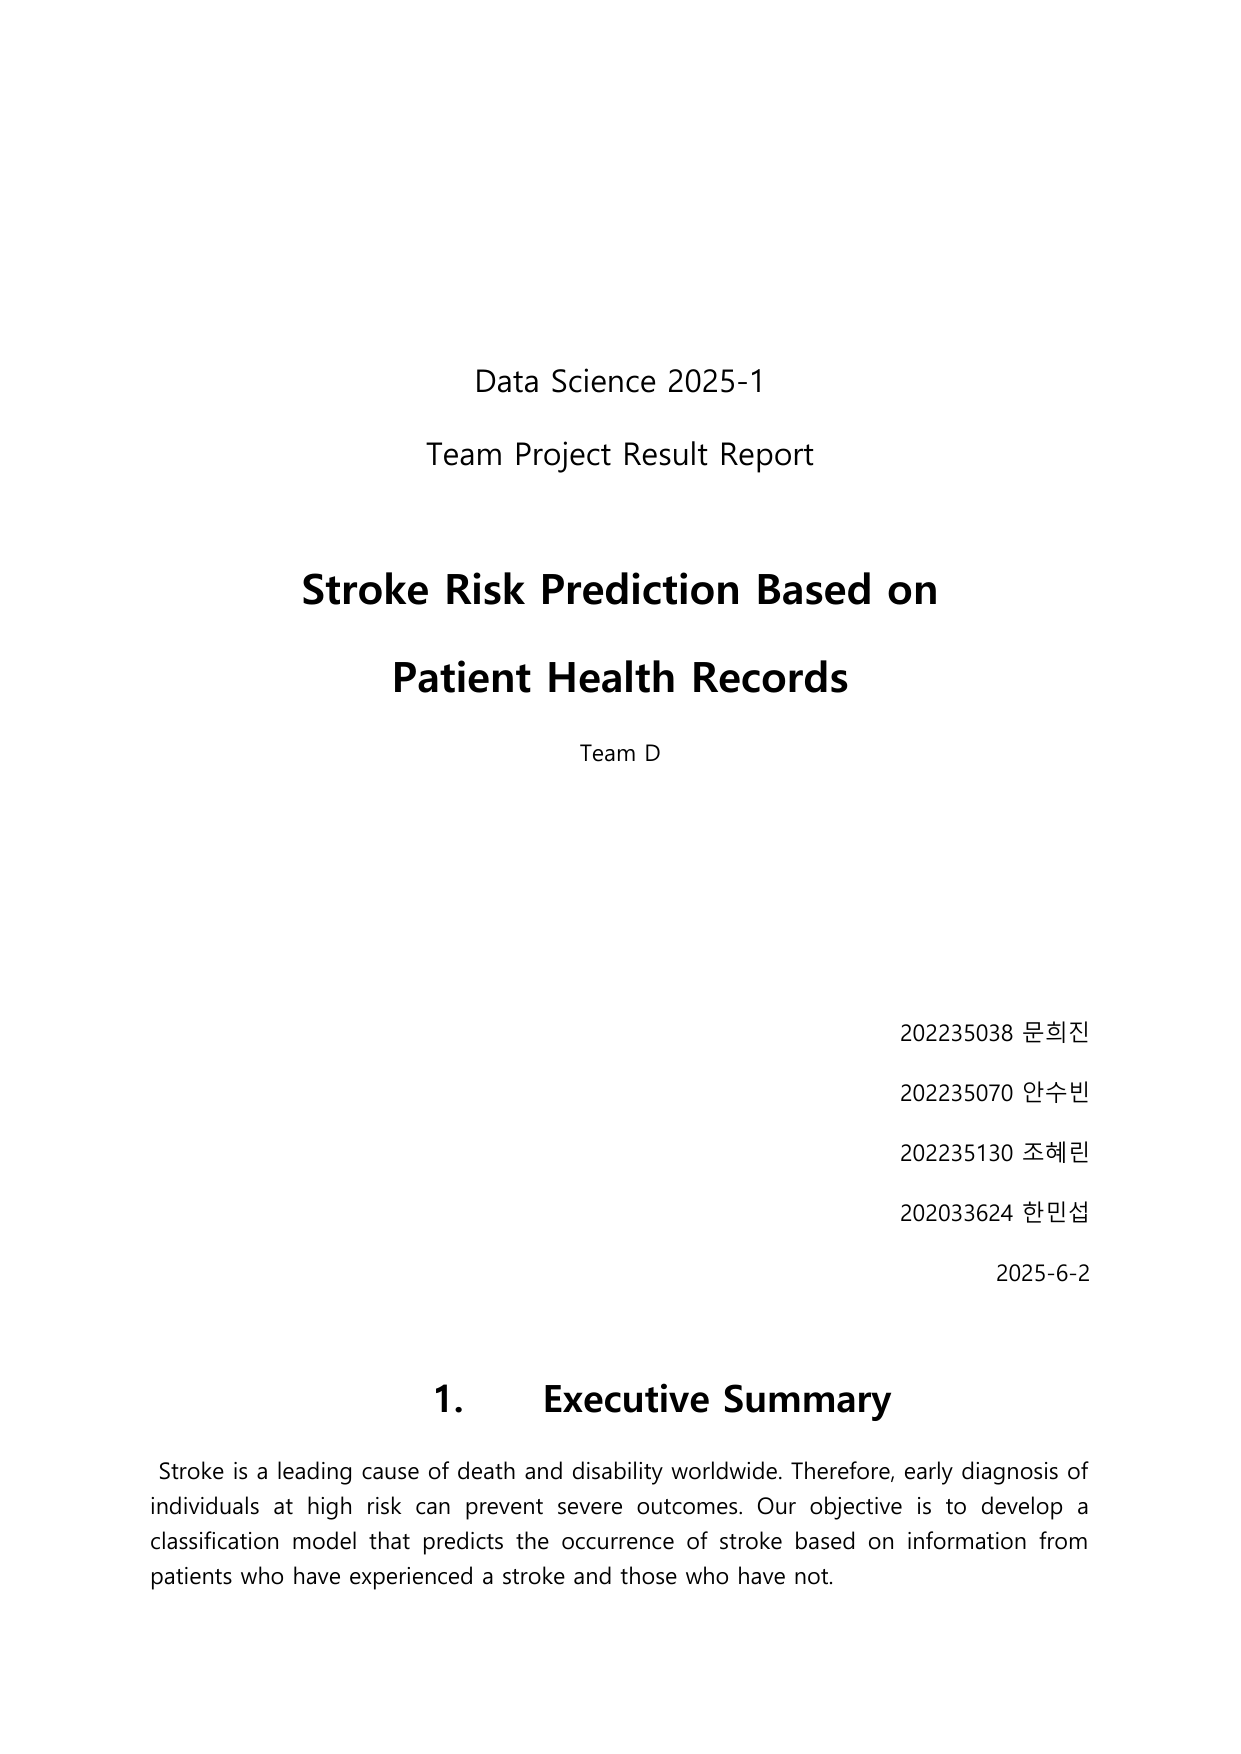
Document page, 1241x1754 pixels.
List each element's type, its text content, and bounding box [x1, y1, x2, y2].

text 2025-6-2 [150, 1257, 1090, 1287]
text 202235130 조혜린 [150, 1137, 1090, 1167]
text 202235070 안수빈 [150, 1077, 1090, 1107]
text Team Project Result Report [150, 431, 1090, 472]
text Data Science 2025-1 [150, 358, 1090, 400]
text Stroke is a leading cause of death and disability worldwide. Therefore, early diagnosis of individuals at high risk can prevent severe outcomes. Our objective is to develop a classification model that predicts the occurrence of stroke based on information from patients who have experienced a stroke and those who have not. [150, 1454, 1090, 1590]
text Stroke Risk Prediction Based on [150, 559, 1090, 614]
text Team D [150, 736, 1090, 767]
text Patient Health Records [150, 647, 1090, 703]
text 202033624 한민섭 [150, 1197, 1090, 1227]
text 1. Executive Summary [233, 1372, 1090, 1422]
text 202235038 문희진 [150, 1017, 1090, 1047]
